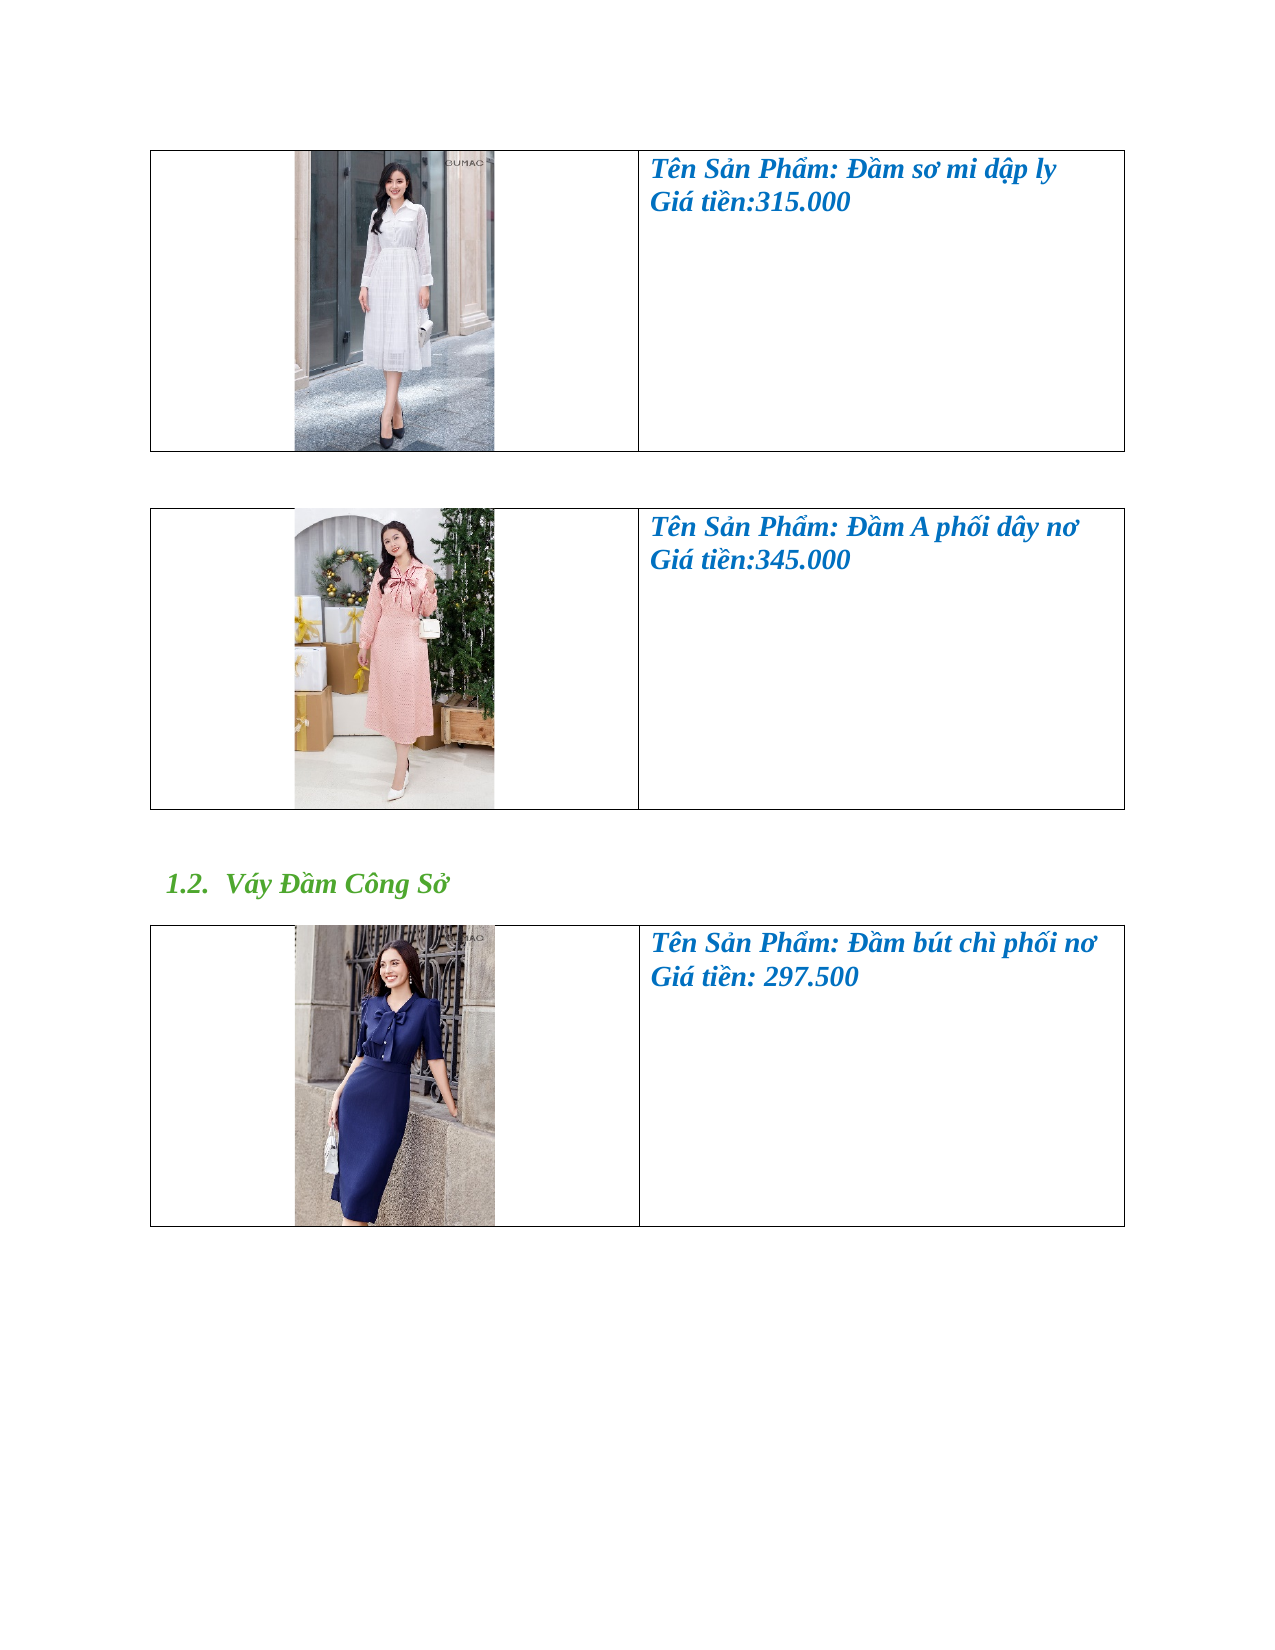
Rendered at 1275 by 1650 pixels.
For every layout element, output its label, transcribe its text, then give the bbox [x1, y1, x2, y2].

table_header [495, 509, 638, 809]
picture [294, 925, 495, 1226]
table_header Tên Sản Phẩm: Đầm A phối dây nơ Giá tiền:345.000 [639, 509, 1124, 809]
table_header [151, 509, 294, 809]
picture [294, 508, 495, 809]
table_header Tên Sản Phẩm: Đầm bút chì phối nơ Giá tiền: 297.500 [640, 926, 1124, 1226]
table_header [151, 926, 294, 1226]
table_header [151, 151, 294, 451]
subtitle Váy Đầm Công Sở [187, 866, 1125, 899]
table_header Tên Sản Phẩm: Đầm sơ mi dập ly Giá tiền:315.000 [639, 151, 1124, 451]
table_header [495, 926, 639, 1226]
table_header [495, 151, 638, 451]
picture [294, 151, 495, 451]
